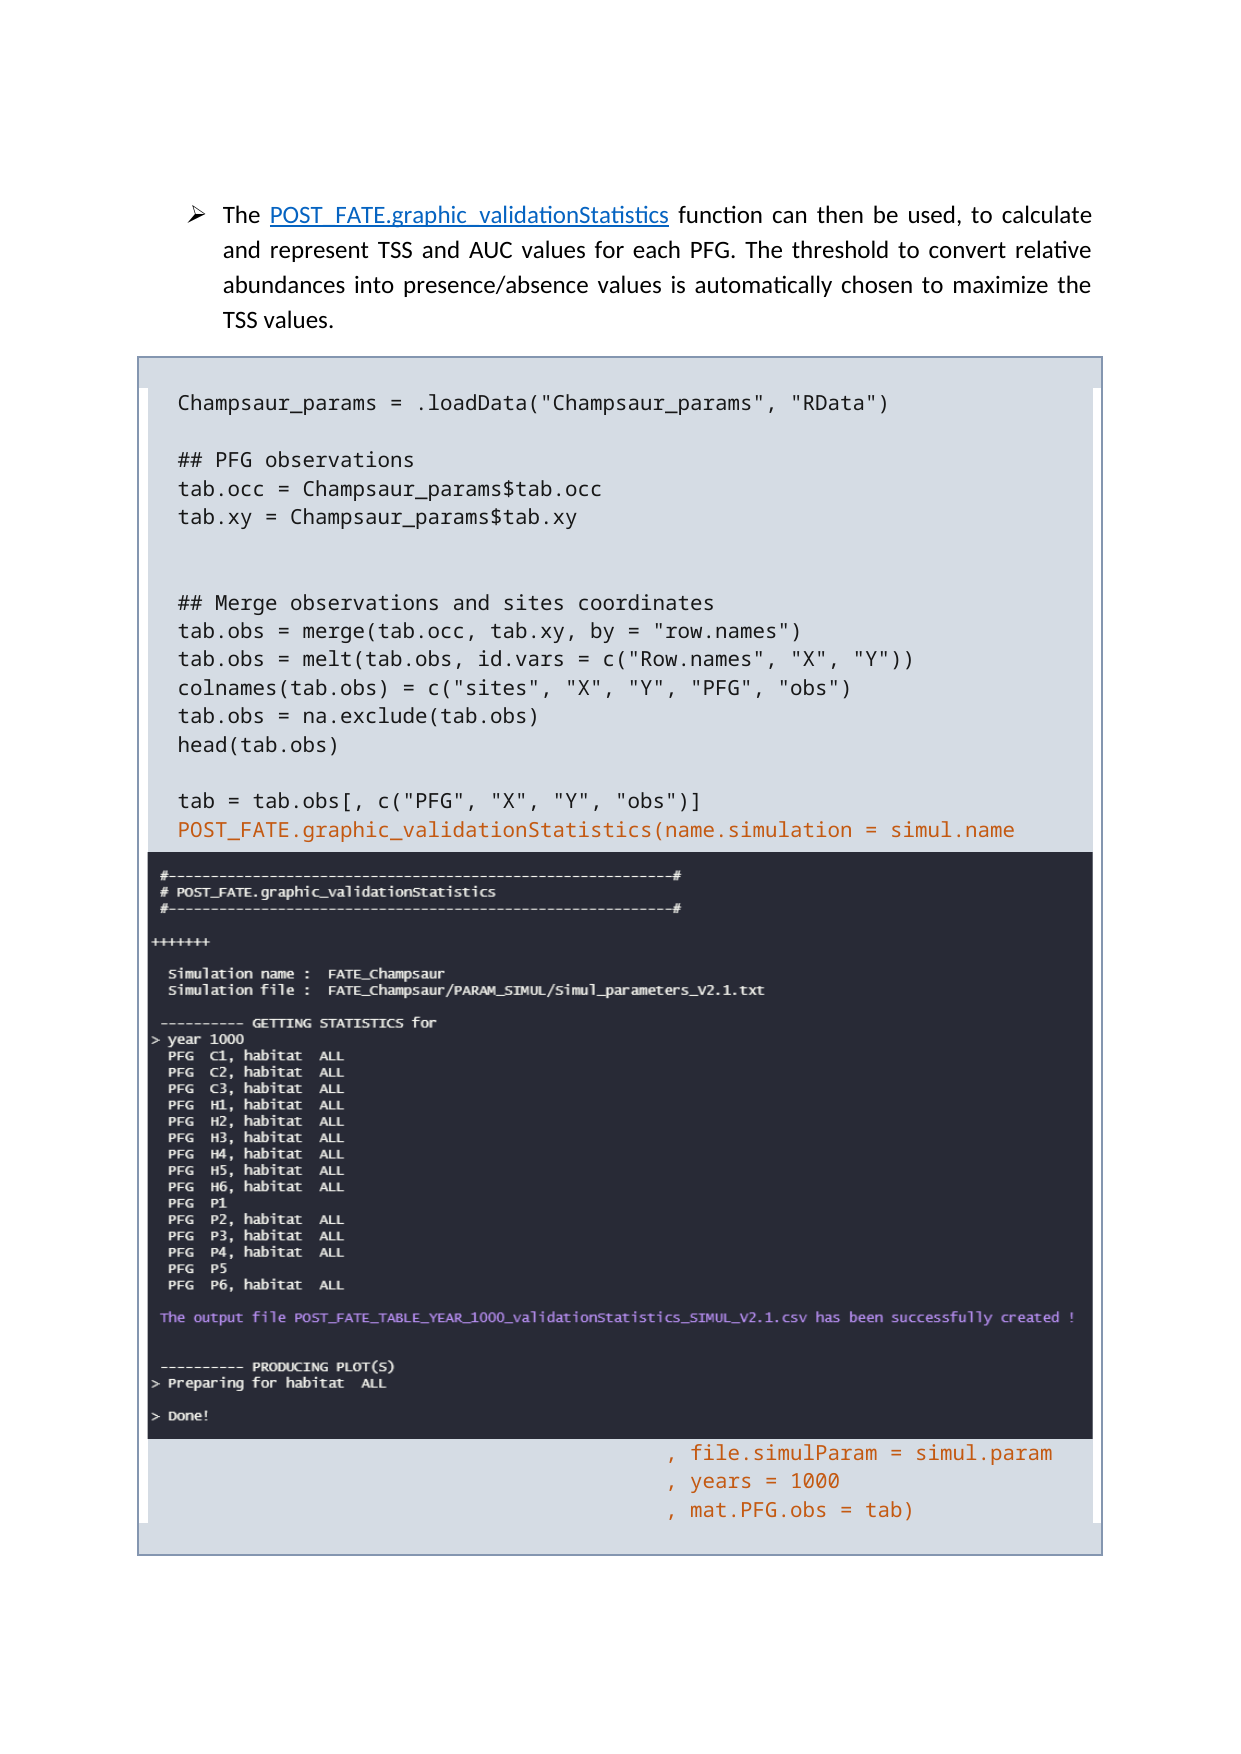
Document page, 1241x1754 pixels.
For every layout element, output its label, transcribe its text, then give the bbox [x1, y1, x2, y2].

text tab.obs = merge(tab.occ, tab.xy, by = "row.names") [148, 616, 1093, 644]
text , file.simulParam = simul.param [148, 1439, 1093, 1467]
text ## PFG observations [148, 445, 1093, 474]
picture [147, 852, 1093, 1439]
text tab.occ = Champsaur_params$tab.occ [148, 474, 1093, 502]
text tab.obs = melt(tab.obs, id.vars = c("Row.names", "X", "Y")) [148, 644, 1093, 673]
text colnames(tab.obs) = c("sites", "X", "Y", "PFG", "obs") [148, 673, 1093, 701]
text , years = 1000 [148, 1467, 1093, 1495]
list The POST_FATE.graphic_validationStatistics function can then be used, to calculate and represent TSS and AUC values for each PFG. The threshold to convert relative abundances into presence/absence values is automatically chosen to maximize the TSS values. [185, 199, 1093, 335]
text tab.xy = Champsaur_params$tab.xy [148, 502, 1093, 531]
text tab.obs = na.exclude(tab.obs) [148, 701, 1093, 730]
text Champsaur_params = .loadData("Champsaur_params", "RData") [148, 388, 1093, 417]
text tab = tab.obs[, c("PFG", "X", "Y", "obs")] [148, 787, 1093, 815]
text ## Merge observations and sites coordinates [148, 588, 1093, 616]
text , mat.PFG.obs = tab) [148, 1495, 1093, 1519]
text POST_FATE.graphic_validationStatistics(name.simulation = simul.name [148, 815, 1093, 843]
text head(tab.obs) [148, 730, 1093, 758]
